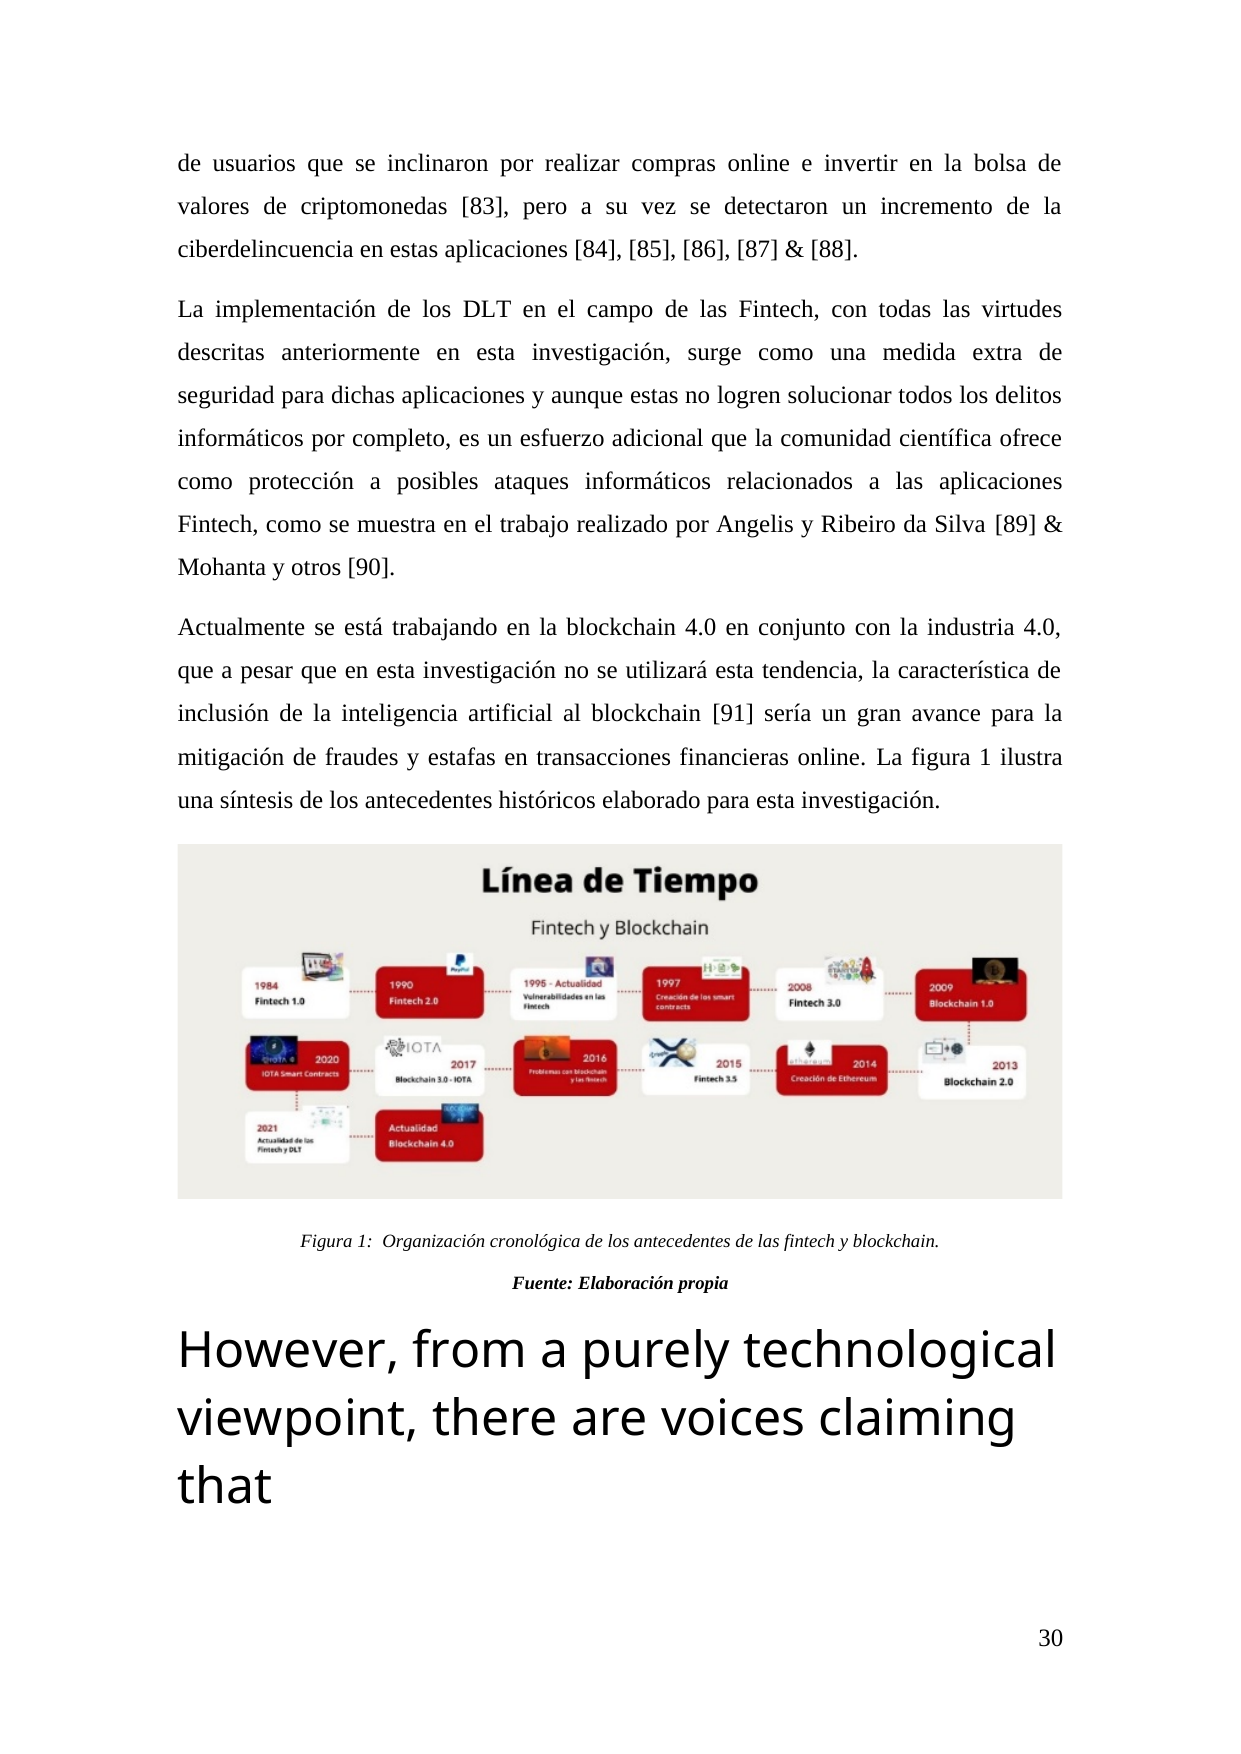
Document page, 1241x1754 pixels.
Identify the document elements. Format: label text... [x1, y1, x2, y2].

text Figura 1: Organización cronológica de los antecedentes de las fintech y blockchain. [177, 1229, 1063, 1251]
picture [177, 844, 1063, 1199]
text Actualmente se está trabajando en la blockchain 4.0 en conjunto con la industria 4.0, que a pesar que en esta investigación no se utilizará esta tendencia, la característica de inclusión de la inteligencia artificial al blockchain sería un gran avance para la mitigación de fraudes y estafas en transacciones financieras online. La figura 1 ilustra una síntesis de los antecedentes históricos elaborado para esta investigación. [177, 612, 1063, 813]
text La implementación de los DLT en el campo de las Fintech, con todas las virtudes descritas anteriormente en esta investigación, surge como una medida extra de seguridad para dichas aplicaciones y aunque estas no logren solucionar todos los delitos informáticos por completo, es un esfuerzo adicional que la comunidad científica ofrece como protección a posibles ataques informáticos relacionados a las aplicaciones Fintech, como se muestra en el trabajo realizado por Angelis y Ribeiro da Silva & Mohanta y otros . [177, 294, 1063, 581]
text Fuente: Elaboración propia [177, 1272, 1063, 1293]
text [177, 148, 1063, 263]
text However, from a purely technological viewpoint, there are voices claiming that [177, 1314, 1063, 1519]
